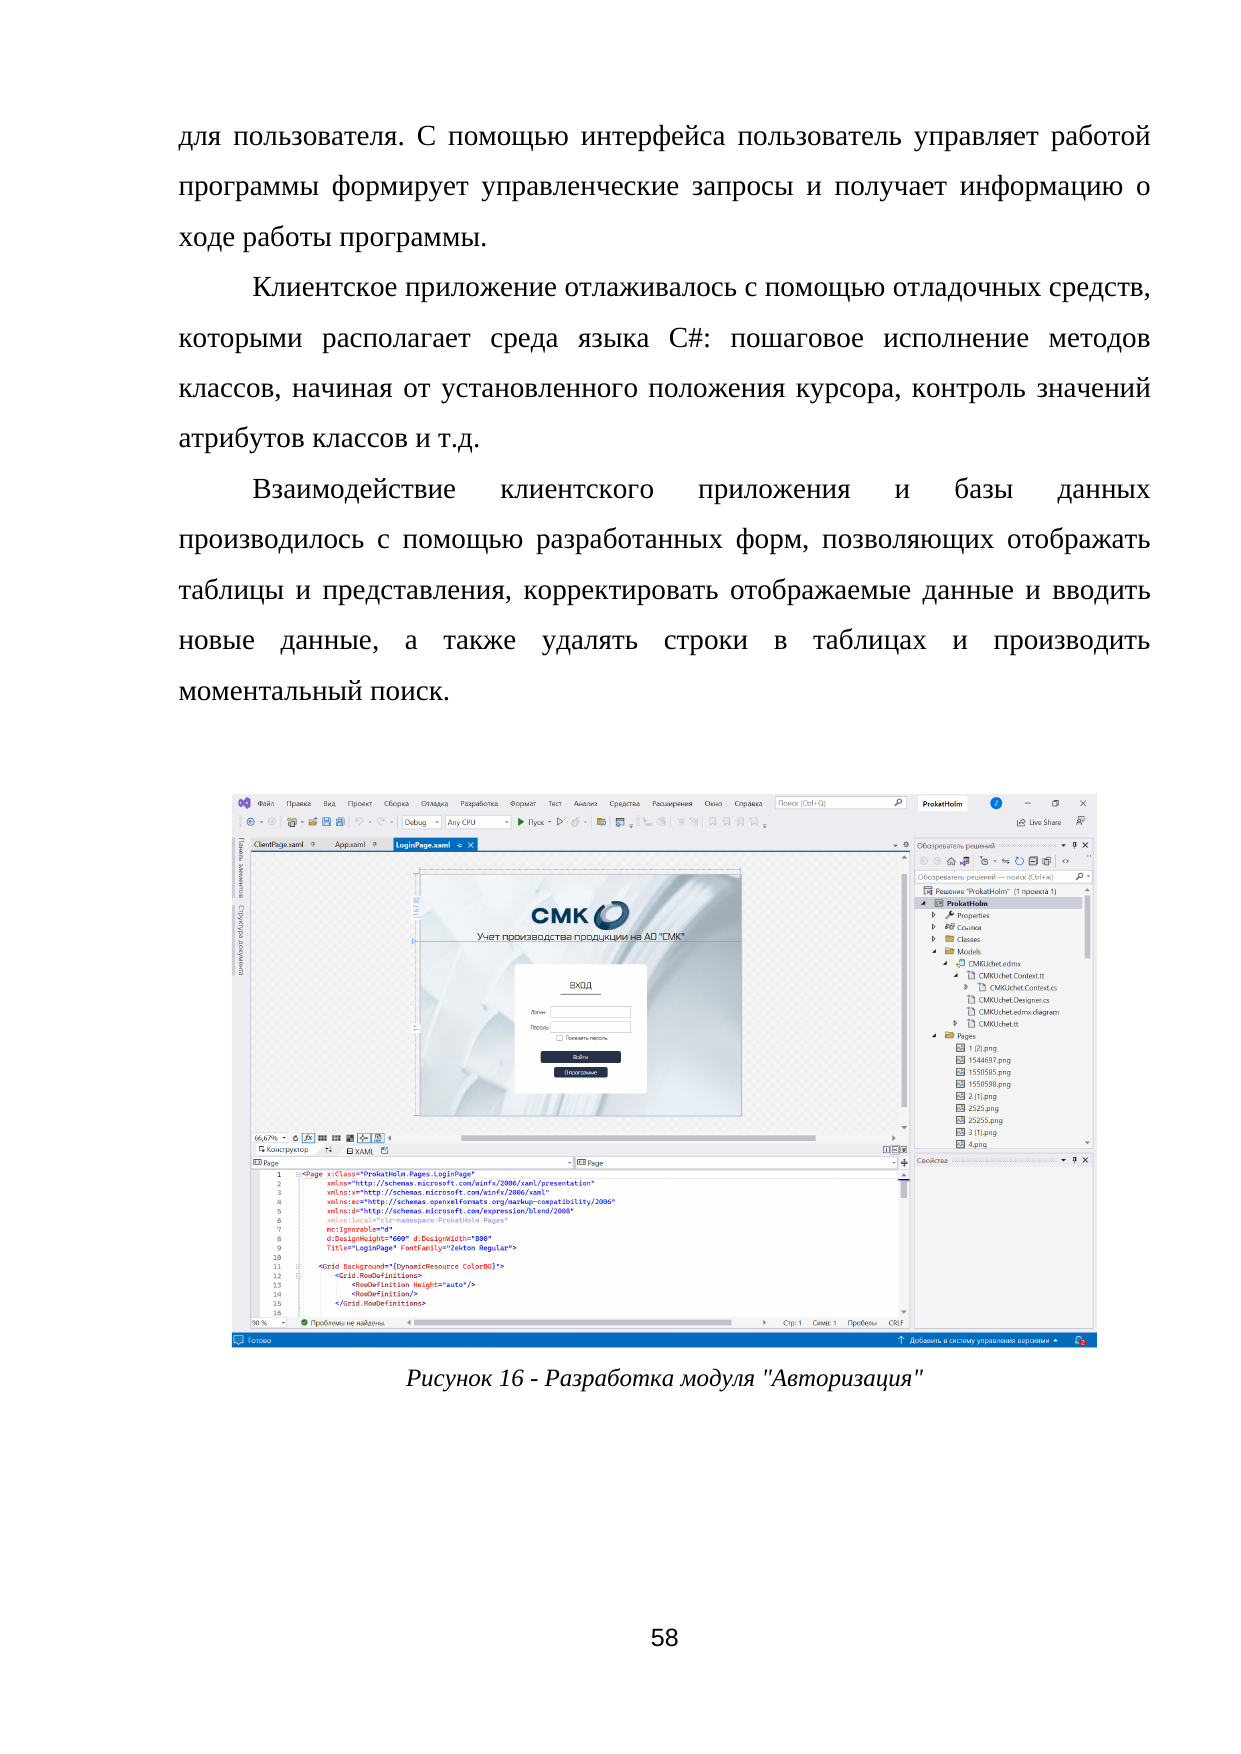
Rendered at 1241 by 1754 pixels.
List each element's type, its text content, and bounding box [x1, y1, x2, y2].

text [178, 118, 1152, 252]
picture [231, 794, 1097, 1348]
text Рисунок 16 - Разработка модуля "Авторизация" [177, 1363, 1152, 1392]
text Взаимодействие клиентского приложения и базы данных производилось с помощью разработанных форм, позволяющих отображать таблицы и представления, корректировать отображаемые данные и вводить новые данные, а также удалять строки в таблицах и производить моментальный поиск. [178, 471, 1152, 706]
text Клиентское приложение отлаживалось с помощью отладочных средств, которыми располагает среда языка C#: пошаговое исполнение методов классов, начиная от установленного положения курсора, контроль значений атрибутов классов и т.д. [178, 269, 1152, 454]
